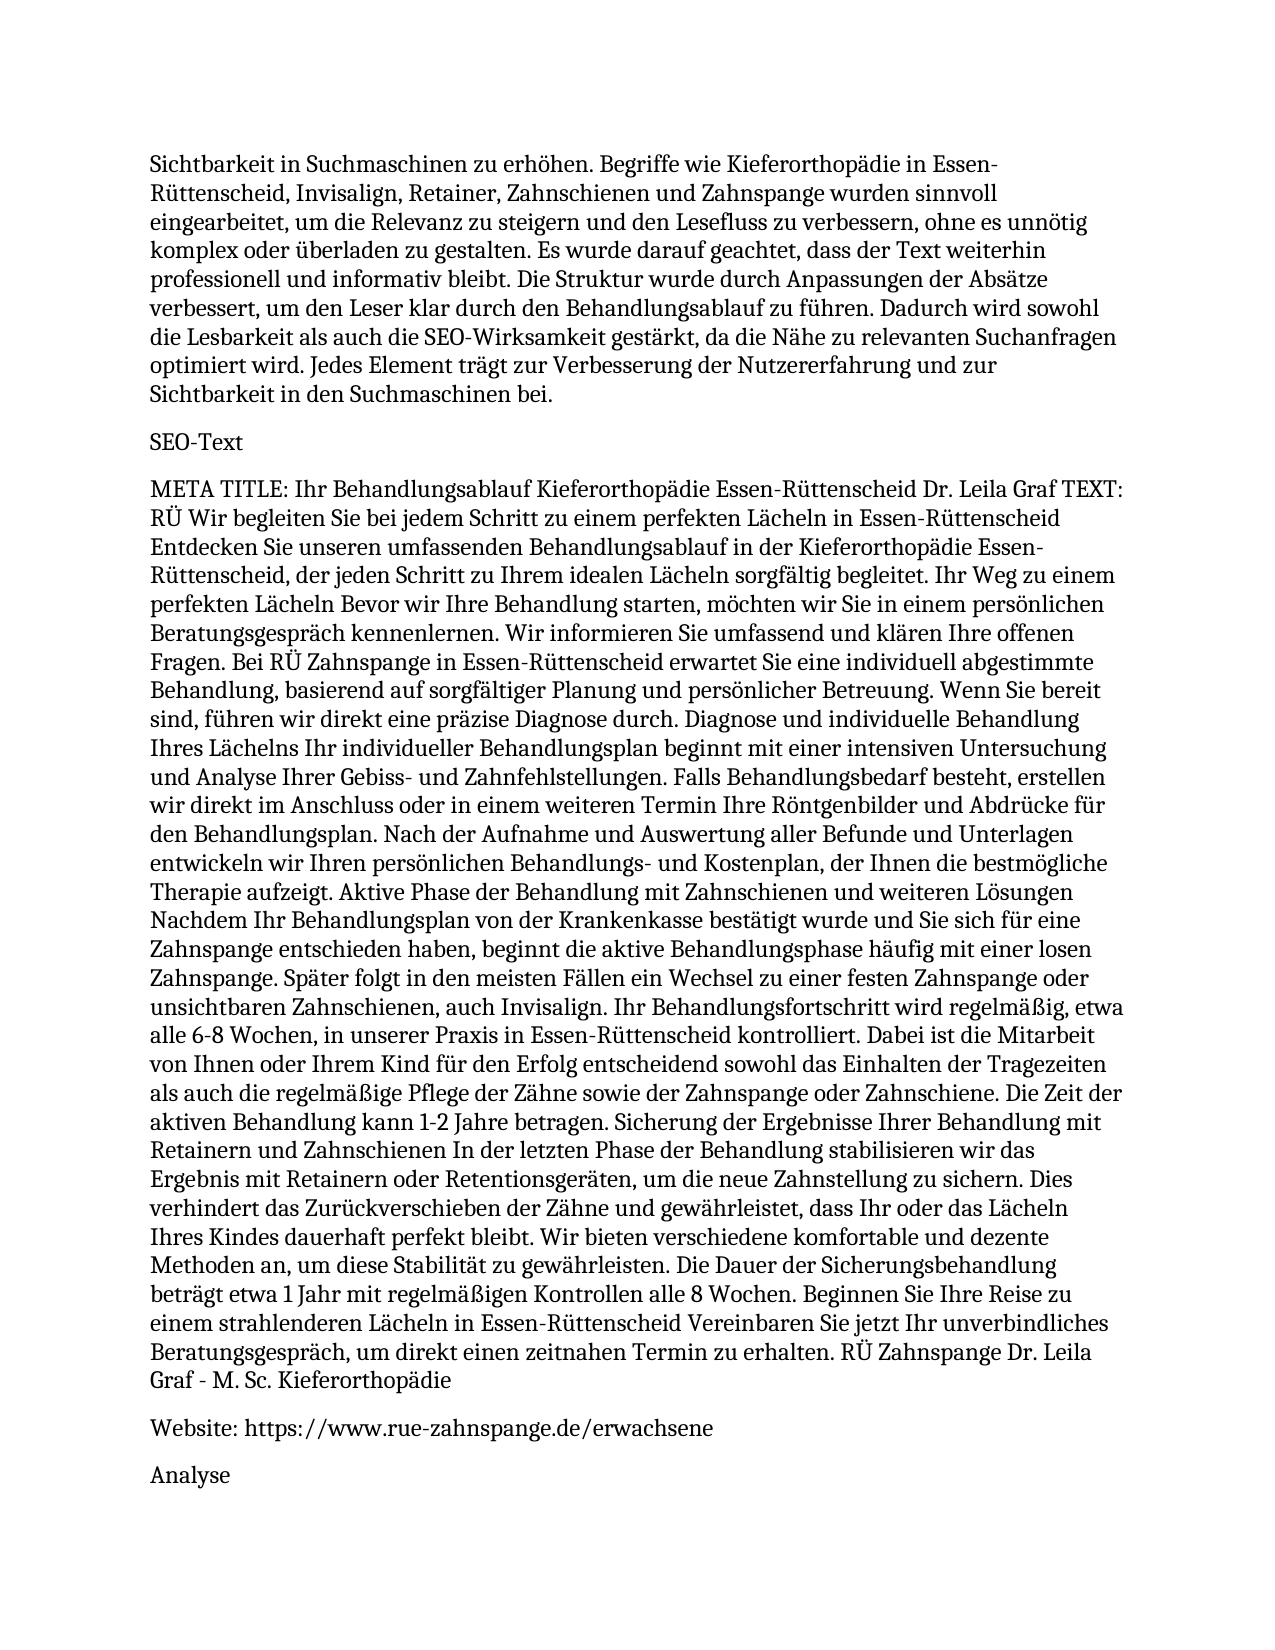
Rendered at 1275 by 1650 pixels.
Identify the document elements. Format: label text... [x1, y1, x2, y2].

text Website: https://www.rue-zahnspange.de/erwachsene [150, 1414, 1125, 1442]
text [150, 150, 1125, 409]
text SEO-Text [150, 427, 1125, 456]
text META TITLE: Ihr Behandlungsablauf Kieferorthopädie Essen-Rüttenscheid Dr. Leila Graf TEXT: RÜ Wir begleiten Sie bei jedem Schritt zu einem perfekten Lächeln in Essen-Rüttenscheid Entdecken Sie unseren umfassenden Behandlungsablauf in der Kieferorthopädie Essen-Rüttenscheid, der jeden Schritt zu Ihrem idealen Lächeln sorgfältig begleitet. Ihr Weg zu einem perfekten Lächeln Bevor wir Ihre Behandlung starten, möchten wir Sie in einem persönlichen Beratungsgespräch kennenlernen. Wir informieren Sie umfassend und klären Ihre offenen Fragen. Bei RÜ Zahnspange in Essen-Rüttenscheid erwartet Sie eine individuell abgestimmte Behandlung, basierend auf sorgfältiger Planung und persönlicher Betreuung. Wenn Sie bereit sind, führen wir direkt eine präzise Diagnose durch. Diagnose und individuelle Behandlung Ihres Lächelns Ihr individueller Behandlungsplan beginnt mit einer intensiven Untersuchung und Analyse Ihrer Gebiss- und Zahnfehlstellungen. Falls Behandlungsbedarf besteht, erstellen wir direkt im Anschluss oder in einem weiteren Termin Ihre Röntgenbilder und Abdrücke für den Behandlungsplan. Nach der Aufnahme und Auswertung aller Befunde und Unterlagen entwickeln wir Ihren persönlichen Behandlungs- und Kostenplan, der Ihnen die bestmögliche Therapie aufzeigt. Aktive Phase der Behandlung mit Zahnschienen und weiteren Lösungen Nachdem Ihr Behandlungsplan von der Krankenkasse bestätigt wurde und Sie sich für eine Zahnspange entschieden haben, beginnt die aktive Behandlungsphase häufig mit einer losen Zahnspange. Später folgt in den meisten Fällen ein Wechsel zu einer festen Zahnspange oder unsichtbaren Zahnschienen, auch Invisalign. Ihr Behandlungsfortschritt wird regelmäßig, etwa alle 6-8 Wochen, in unserer Praxis in Essen-Rüttenscheid kontrolliert. Dabei ist die Mitarbeit von Ihnen oder Ihrem Kind für den Erfolg entscheidend sowohl das Einhalten der Tragezeiten als auch die regelmäßige Pflege der Zähne sowie der Zahnspange oder Zahnschiene. Die Zeit der aktiven Behandlung kann 1-2 Jahre betragen. Sicherung der Ergebnisse Ihrer Behandlung mit Retainern und Zahnschienen In der letzten Phase der Behandlung stabilisieren wir das Ergebnis mit Retainern oder Retentionsgeräten, um die neue Zahnstellung zu sichern. Dies verhindert das Zurückverschieben der Zähne und gewährleistet, dass Ihr oder das Lächeln Ihres Kindes dauerhaft perfekt bleibt. Wir bieten verschiedene komfortable und dezente Methoden an, um diese Stabilität zu gewährleisten. Die Dauer der Sicherungsbehandlung beträgt etwa 1 Jahr mit regelmäßigen Kontrollen alle 8 Wochen. Beginnen Sie Ihre Reise zu einem strahlenderen Lächeln in Essen-Rüttenscheid Vereinbaren Sie jetzt Ihr unverbindliches Beratungsgespräch, um direkt einen zeitnahen Termin zu erhalten. RÜ Zahnspange Dr. Leila Graf - M. Sc. Kieferorthopädie [150, 475, 1125, 1395]
text Analyse [150, 1461, 1125, 1490]
